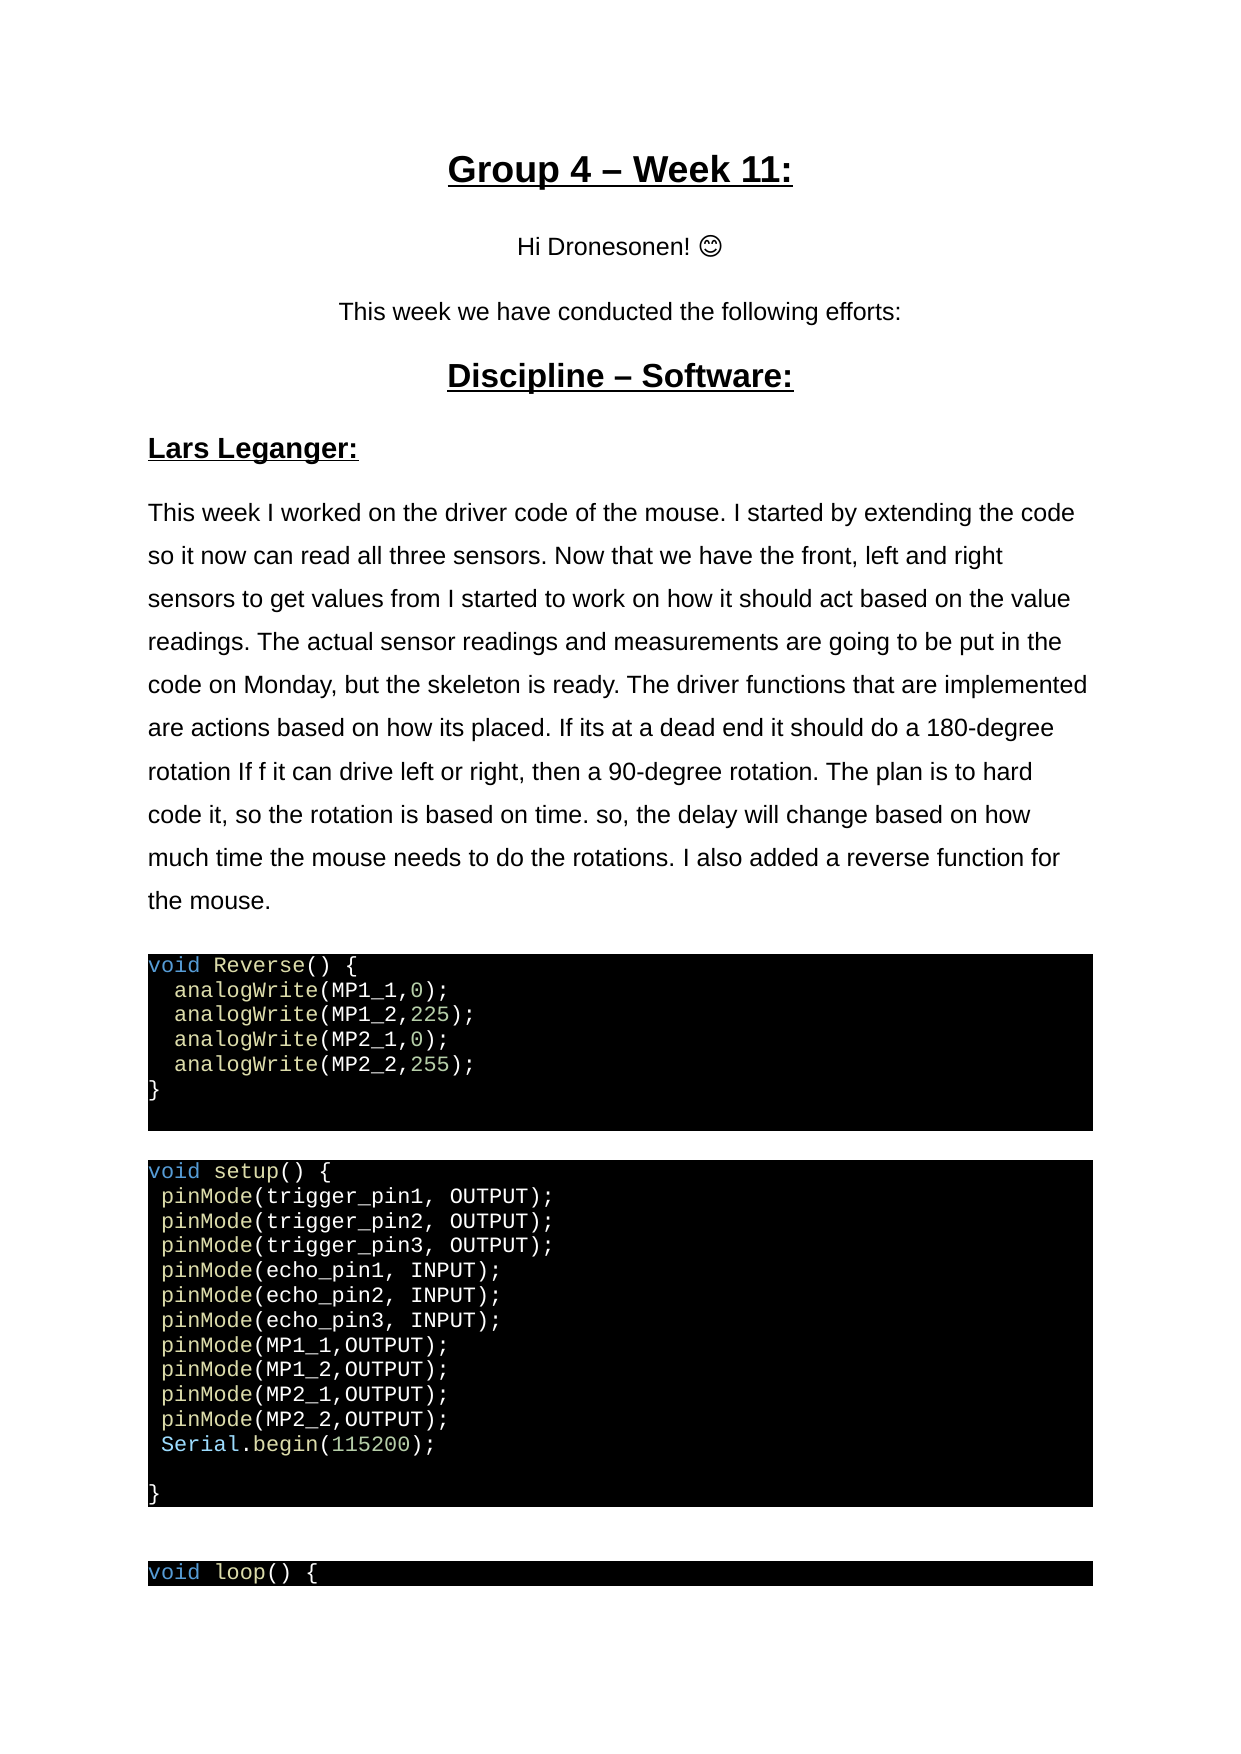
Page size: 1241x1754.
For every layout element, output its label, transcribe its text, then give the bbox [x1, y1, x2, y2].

text Discipline – Software: [148, 356, 1093, 395]
text pinMode(trigger_pin3, OUTPUT); [148, 1234, 1093, 1259]
text analogWrite(MP1_1,0); [148, 979, 1093, 1003]
text pinMode(echo_pin3, INPUT); [148, 1309, 1093, 1334]
text pinMode(echo_pin2, INPUT); [148, 1284, 1093, 1309]
text Hi Dronesonen! 😊 [148, 229, 1093, 263]
text void setup() { [148, 1160, 1093, 1185]
text pinMode(MP1_1,OUTPUT); [148, 1334, 1093, 1358]
text This week we have conducted the following efforts: [148, 297, 1093, 325]
text void loop() { [148, 1561, 1093, 1586]
text pinMode(echo_pin1, INPUT); [148, 1259, 1093, 1284]
text This week I worked on the driver code of the mouse. I started by extending the code so it now can read all three sensors. Now that we have the front, left and right sensors to get values from I started to work on how it should act based on the value readings. The actual sensor readings and measurements are going to be put in the code on Monday, but the skeleton is ready. The driver functions that are implemented are actions based on how its placed. If its at a dead end it should do a 180-degree rotation If f it can drive left or right, then a 90-degree rotation. The plan is to hard code it, so the rotation is based on time. so, the delay will change based on how much time the mouse needs to do the rotations. I also added a reverse function for the mouse. [148, 498, 1093, 914]
text } [148, 1482, 1093, 1507]
text pinMode(MP2_2,OUTPUT); [148, 1408, 1093, 1433]
text analogWrite(MP2_1,0); [148, 1028, 1093, 1053]
text Serial.begin(115200); [148, 1433, 1093, 1458]
text Lars Leganger: [148, 431, 1093, 464]
text pinMode(trigger_pin2, OUTPUT); [148, 1210, 1093, 1234]
text analogWrite(MP2_2,255); [148, 1053, 1093, 1078]
text Group 4 – Week 11: [148, 148, 1093, 191]
text pinMode(MP1_2,OUTPUT); [148, 1358, 1093, 1383]
text } [148, 1078, 1093, 1103]
text void Reverse() { [148, 954, 1093, 979]
text pinMode(MP2_1,OUTPUT); [148, 1383, 1093, 1408]
text pinMode(trigger_pin1, OUTPUT); [148, 1185, 1093, 1210]
text analogWrite(MP1_2,225); [148, 1003, 1093, 1028]
